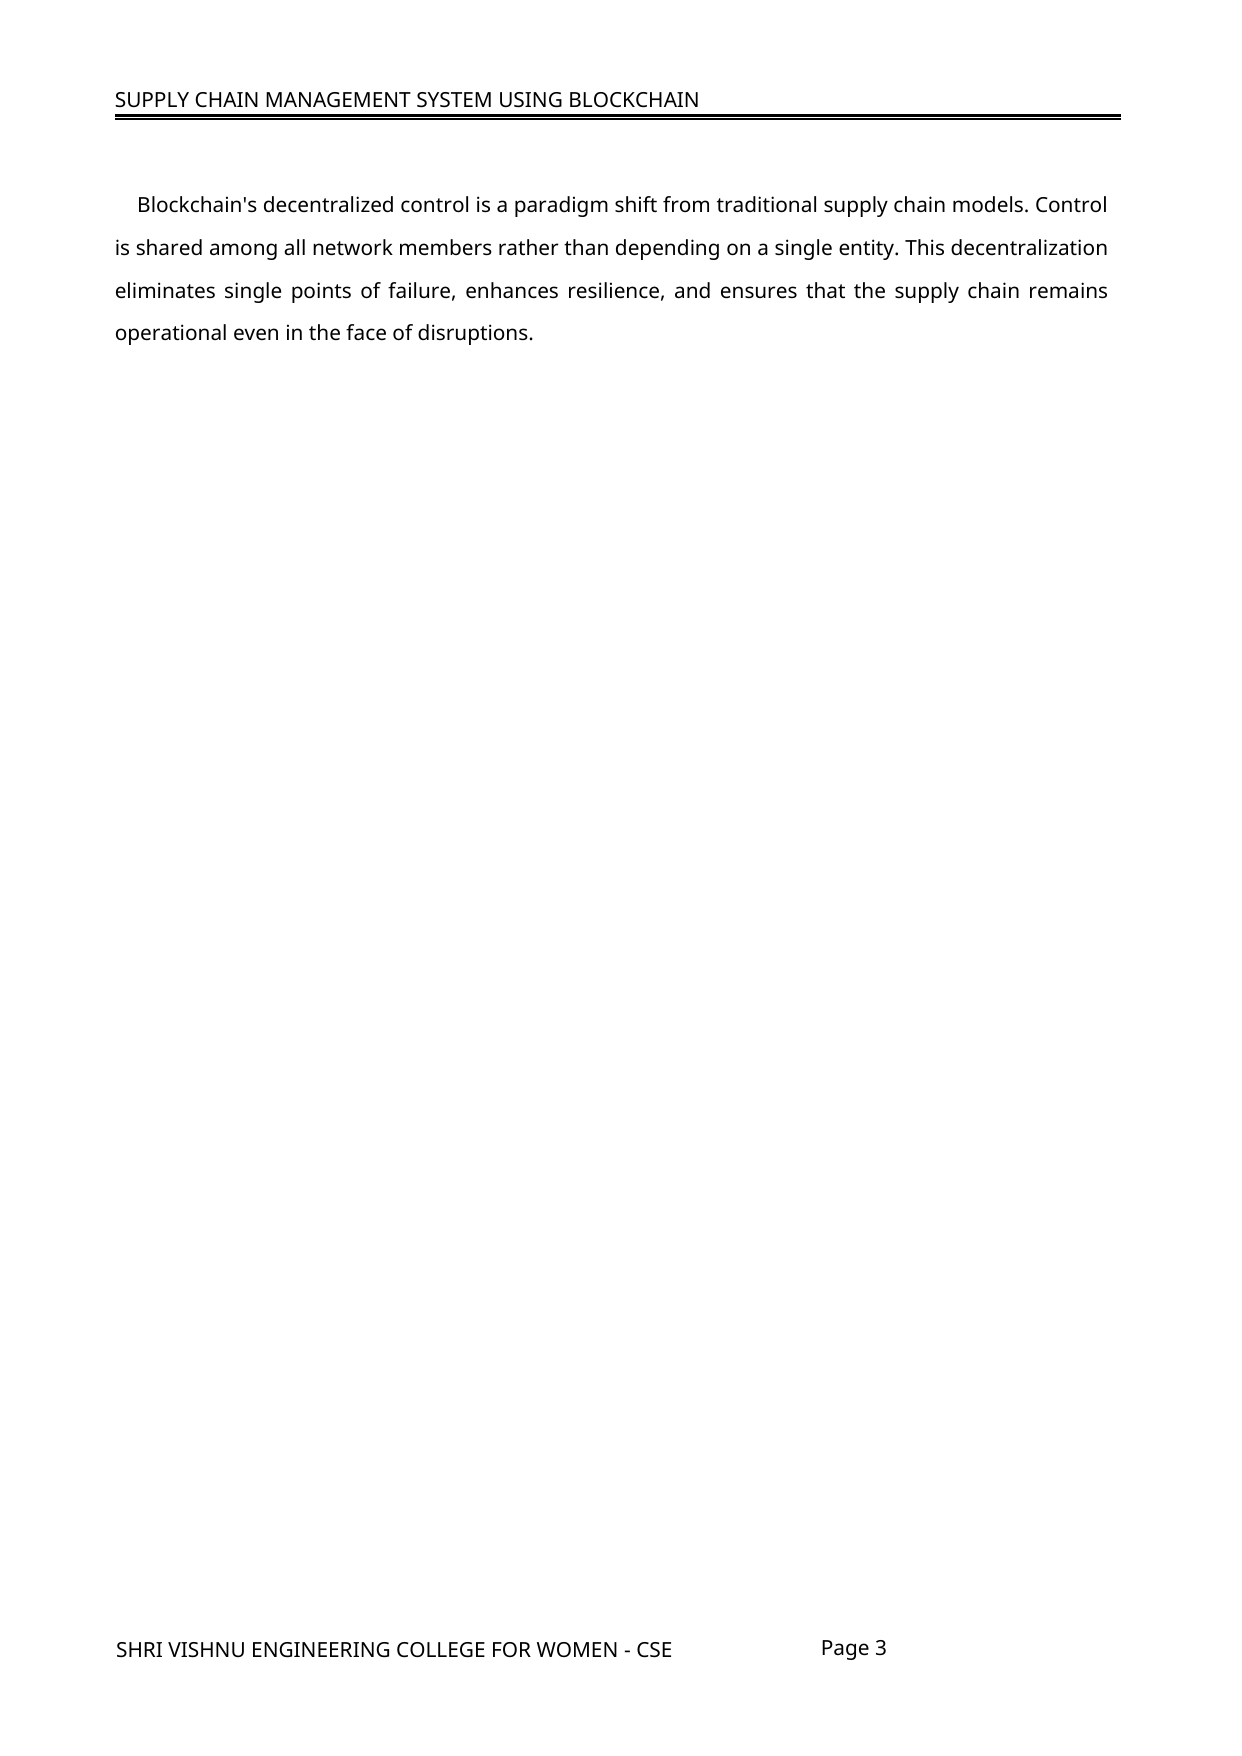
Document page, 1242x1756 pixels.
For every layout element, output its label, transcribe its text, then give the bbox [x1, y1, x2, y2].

text Blockchain's decentralized control is a paradigm shift from traditional supply chain models. Control is shared among all network members rather than depending on a single entity. This decentralization eliminates single points of failure, enhances resilience, and ensures that the supply chain remains operational even in the face of disruptions. [114, 191, 1110, 347]
